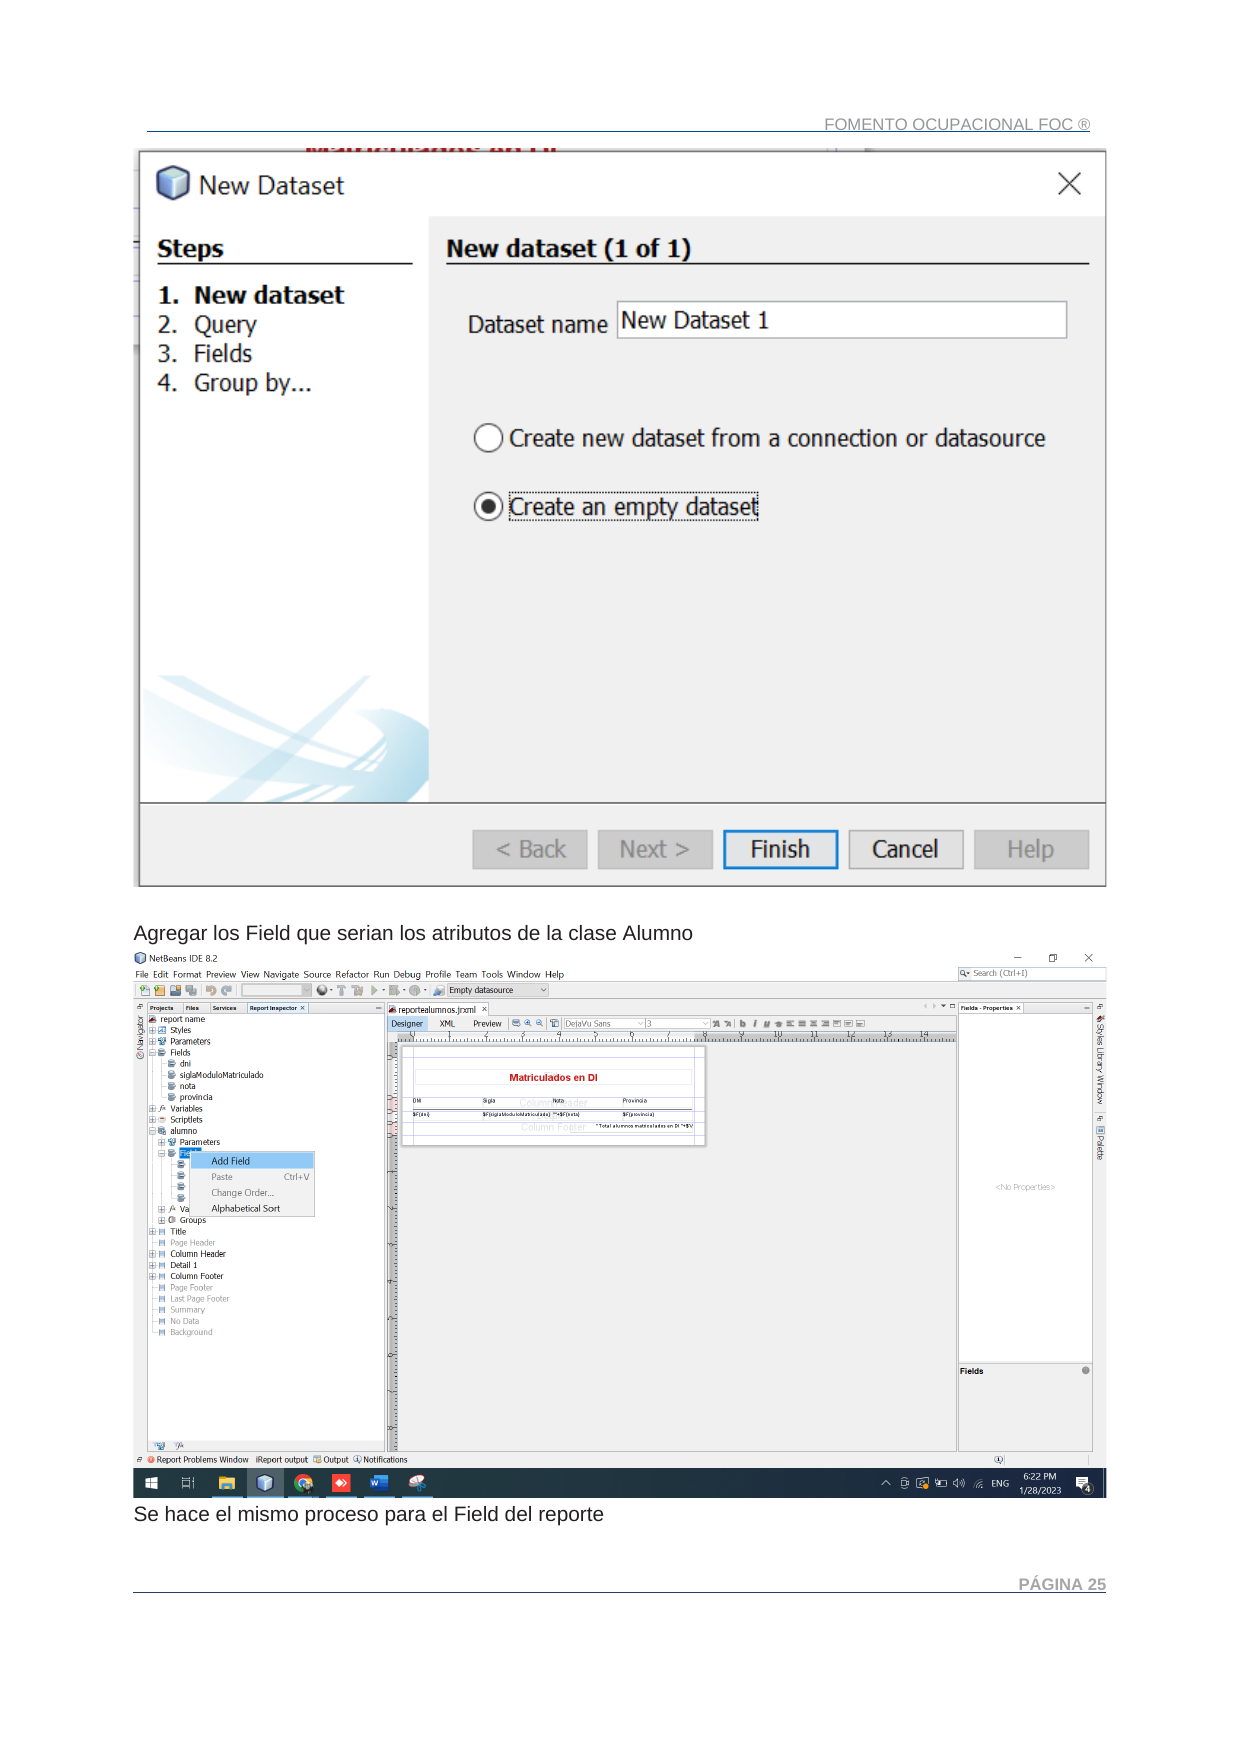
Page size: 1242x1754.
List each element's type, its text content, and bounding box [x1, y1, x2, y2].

picture [133, 148, 1107, 887]
text Se hace el mismo proceso para el Field del reporte [133, 1502, 1101, 1526]
picture [133, 950, 1107, 1498]
text Agregar los Field que serian los atributos de la clase Alumno [133, 921, 1101, 945]
